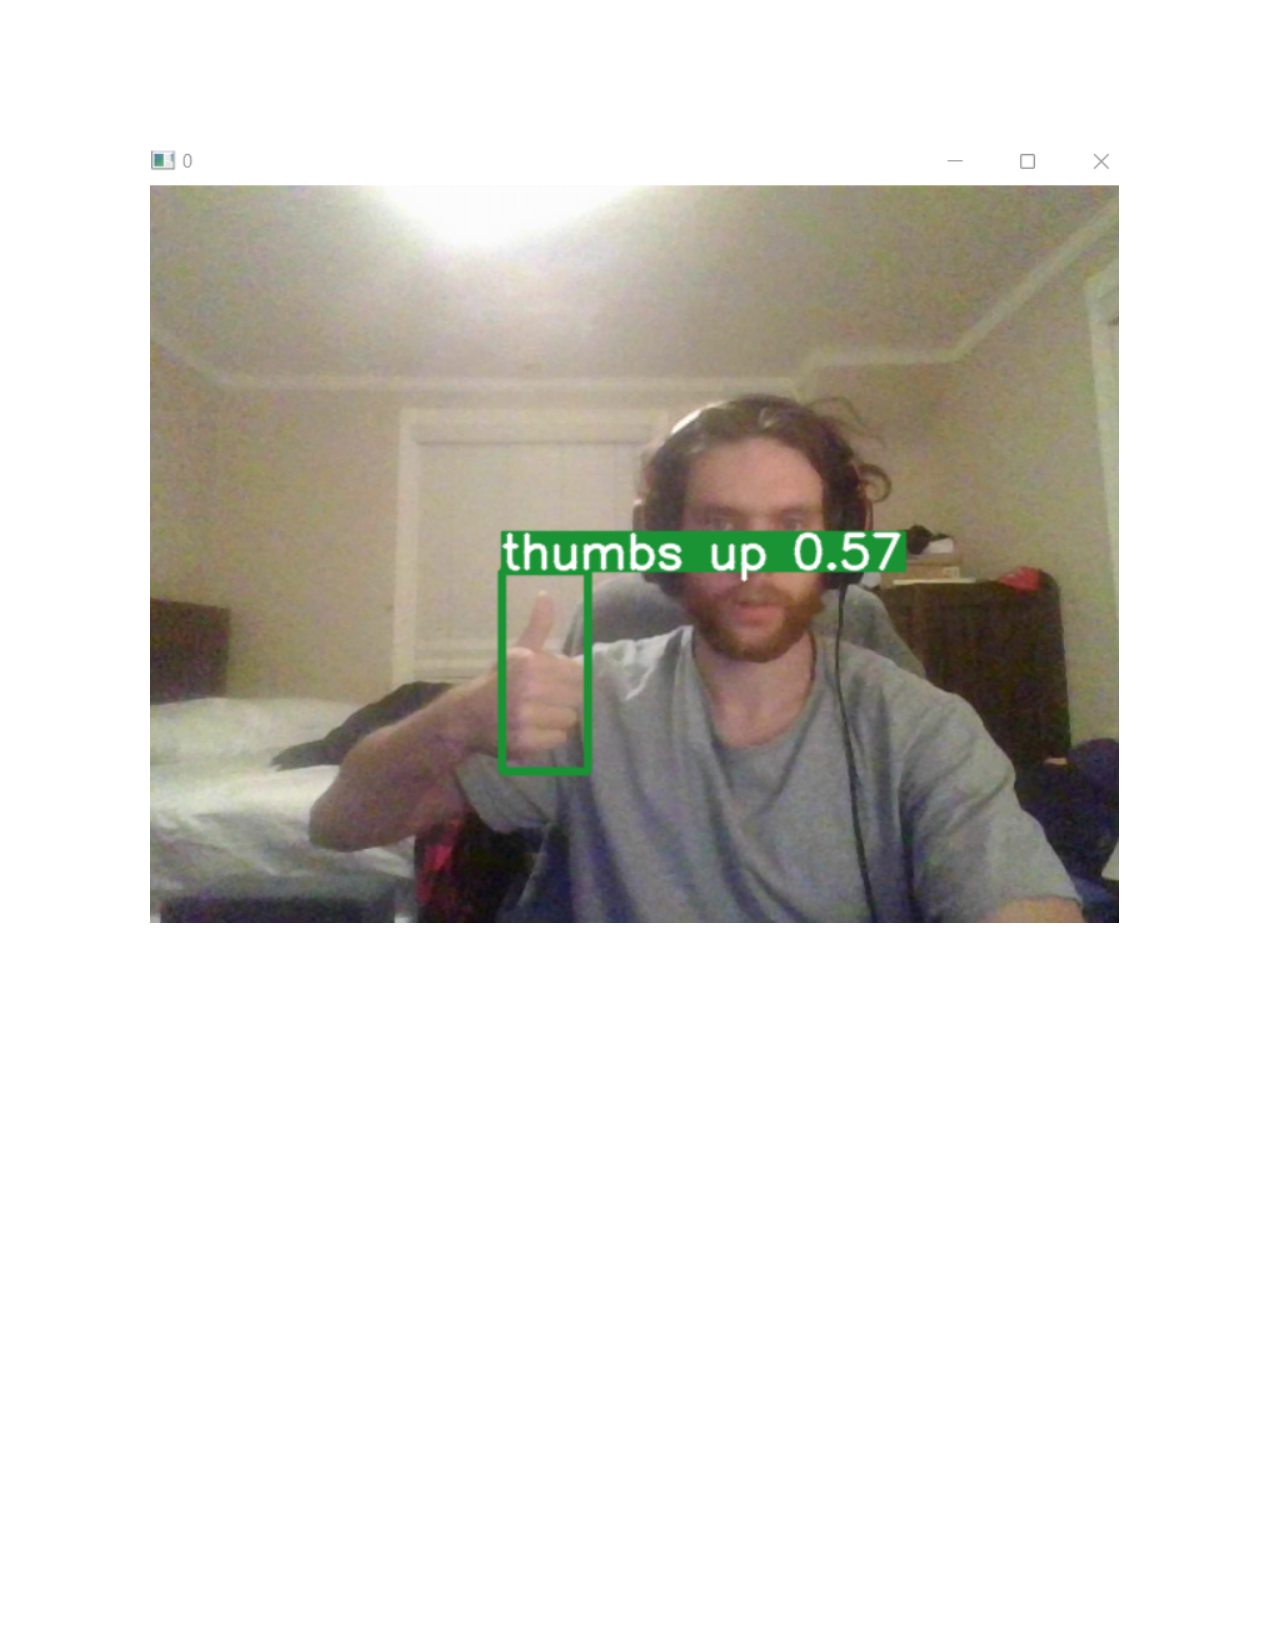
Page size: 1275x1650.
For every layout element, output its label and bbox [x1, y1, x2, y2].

picture [150, 150, 1119, 923]
